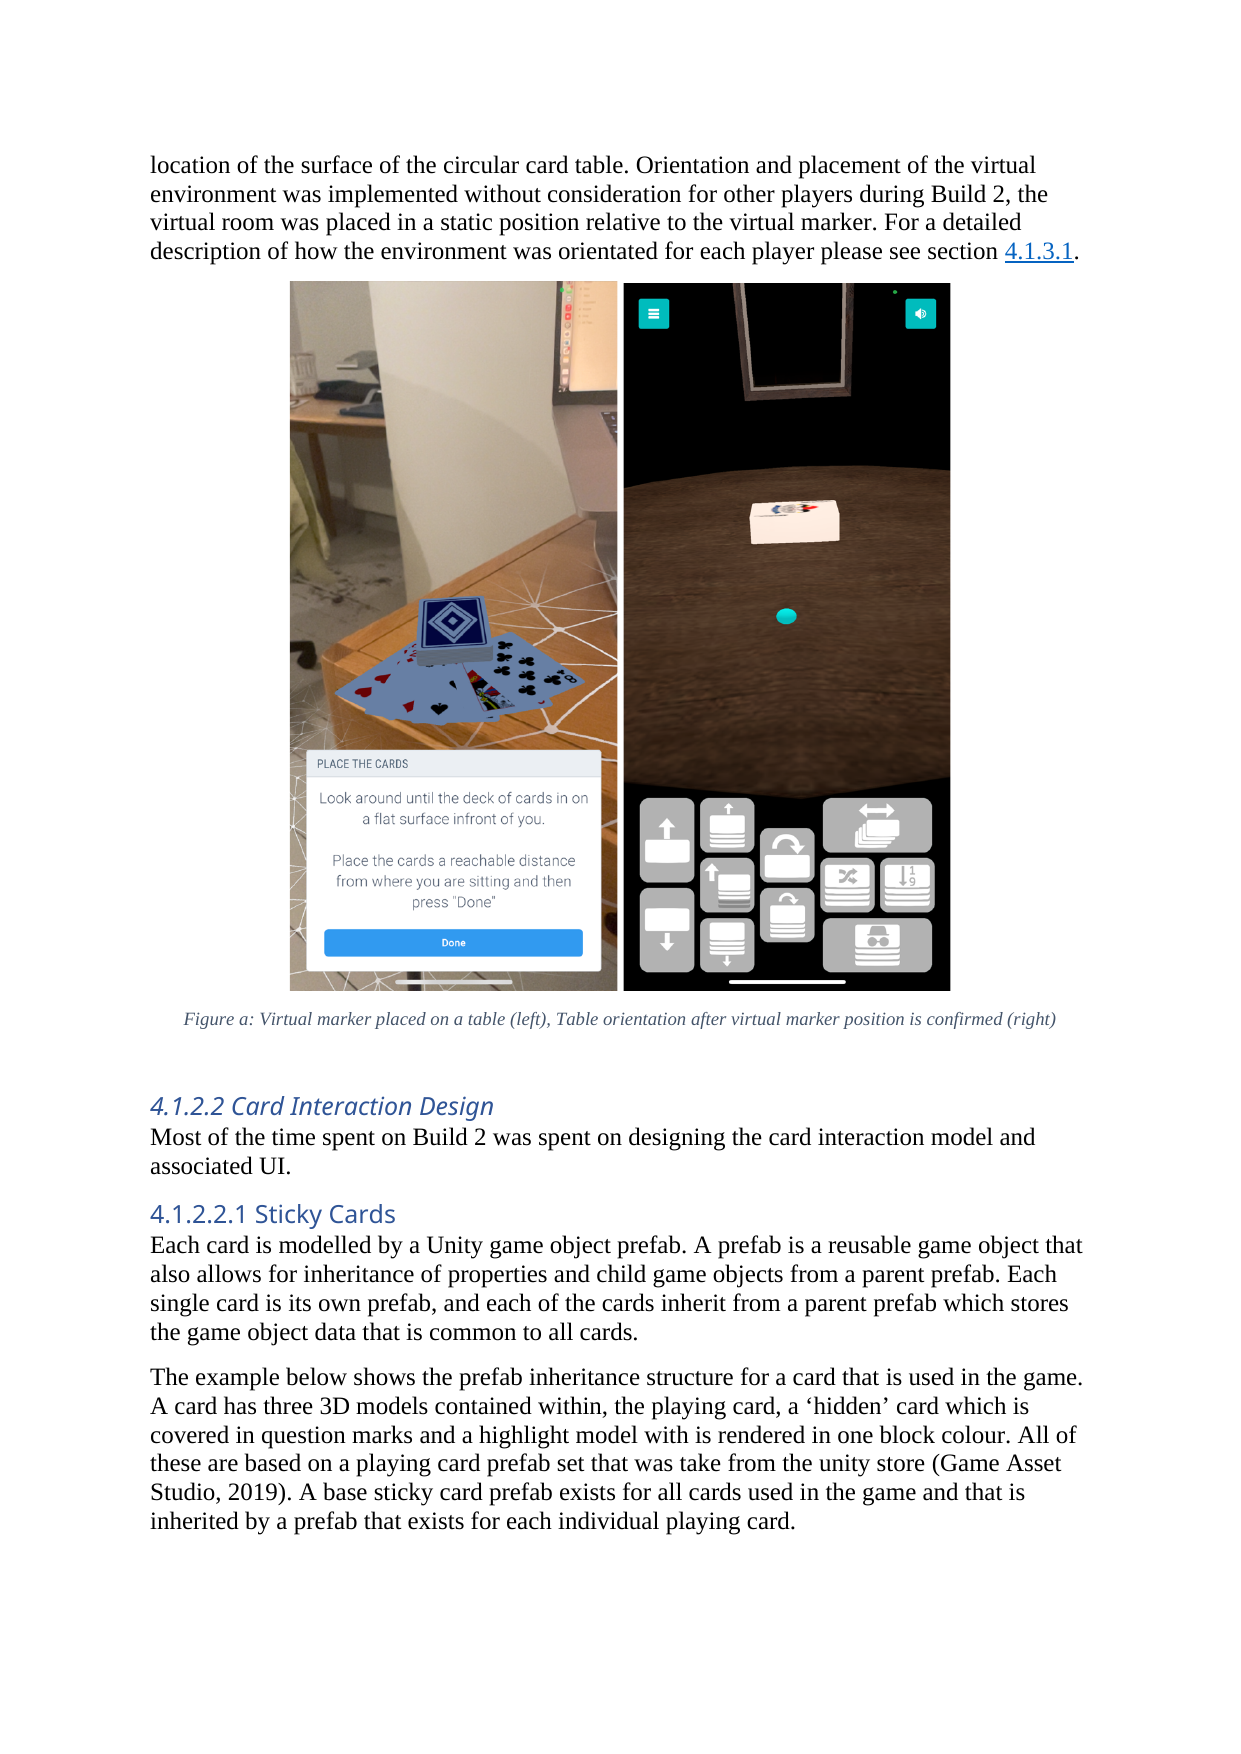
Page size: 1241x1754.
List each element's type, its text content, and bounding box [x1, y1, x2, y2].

text Each card is modelled by a Unity game object prefab. A prefab is a reusable game object that also allows for inheritance of properties and child game objects from a parent prefab. Each single card is its own prefab, and each of the cards inherit from a parent prefab which stores the game object data that is common to all cards. [150, 1231, 1090, 1346]
picture [289, 281, 618, 991]
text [150, 150, 1090, 265]
text The example below shows the prefab inheritance structure for a card that is used in the game. A card has three 3D models contained within, the playing card, a ‘hidden’ card which is covered in question marks and a highlight model with is rendered in one block colour. All of these are based on a playing card prefab set that was take from the unity store . A base sticky card prefab exists for all cards used in the game and that is inherited by a prefab that exists for each individual playing card. [150, 1362, 1090, 1535]
subtitle 4.1.2.2 Card Interaction Design [150, 1088, 1090, 1122]
text Most of the time spent on Build 2 was spent on designing the card interaction model and associated UI. [150, 1122, 1090, 1180]
picture [623, 283, 951, 991]
subtitle 4.1.2.2.1 Sticky Cards [150, 1197, 1090, 1231]
text Figure d: Virtual marker placed on a table (left), Table orientation after virtual marker position is confirmed (right) [150, 1008, 1090, 1029]
